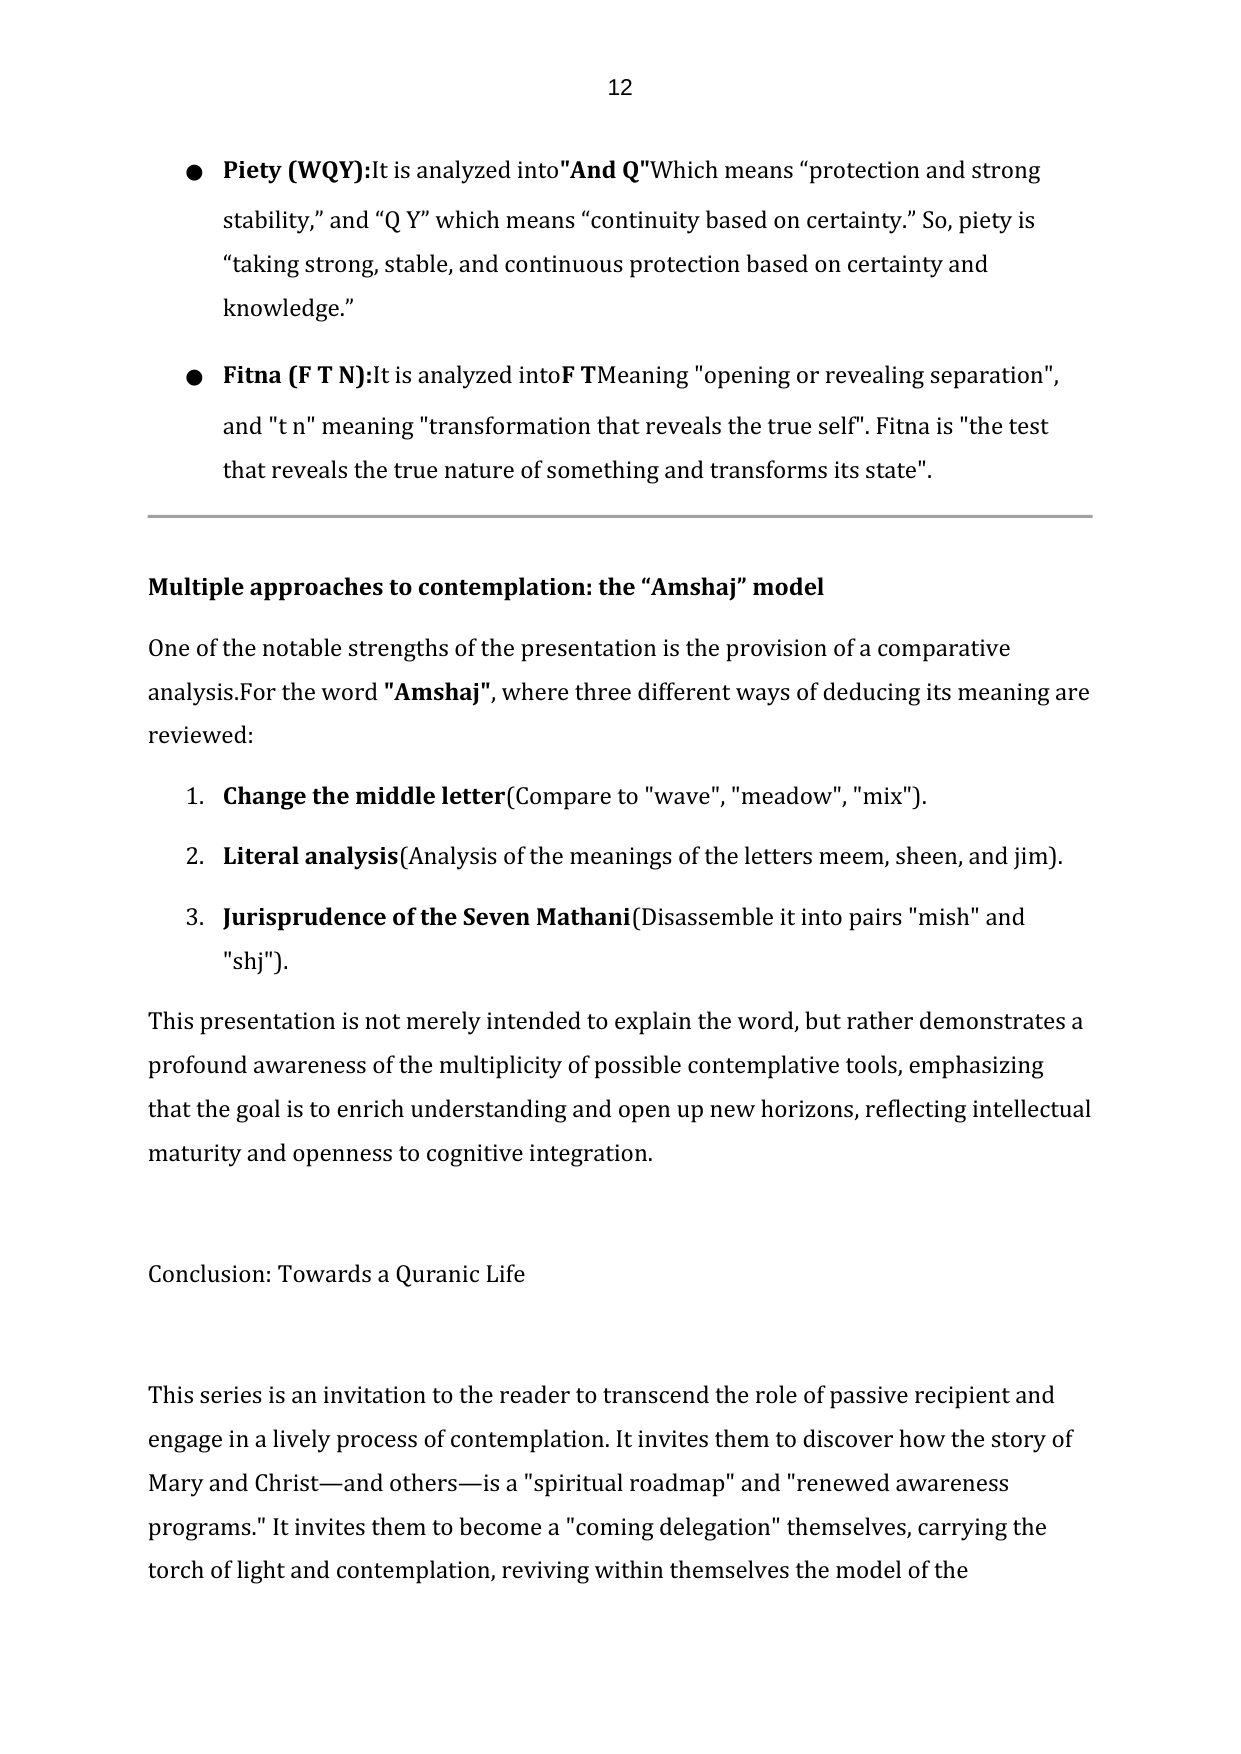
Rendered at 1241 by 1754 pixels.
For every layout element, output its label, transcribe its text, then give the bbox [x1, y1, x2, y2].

text One of the notable strengths of the presentation is the provision of a comparative analysis.For the word "Amshaj", where three different ways of deducing its meaning are reviewed: [148, 632, 1093, 749]
text This presentation is not merely intended to explain the word, but rather demonstrates a profound awareness of the multiplicity of possible contemplative tools, emphasizing that the goal is to enrich understanding and open up new horizons, reflecting intellectual maturity and openness to cognitive integration. [148, 1006, 1093, 1167]
text Multiple approaches to contemplation: the “Amshaj” model [148, 572, 1093, 601]
list Jurisprudence of the Seven Mathani(Disassemble it into pairs "mish" and "shj"). [185, 902, 1093, 975]
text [148, 1379, 1093, 1584]
list Literal analysis(Analysis of the meanings of the letters meem, sheen, and jim). [185, 841, 1093, 870]
list Fitna (F T N):It is analyzed intoF TMeaning "opening or revealing separation", and "t n" meaning "transformation that reveals the true self". Fitna is "the test that reveals the true nature of something and transforms its state". [185, 353, 1093, 483]
list Piety (WQY):It is analyzed into"And Q"Which means “protection and strong stability,” and “Q Y” which means “continuity based on certainty.” So, piety is “taking strong, stable, and continuous protection based on certainty and knowledge.” [185, 148, 1093, 322]
list Change the middle letter(Compare to "wave", "meadow", "mix"). [185, 781, 1093, 810]
text Conclusion: Towards a Quranic Life [148, 1258, 1093, 1288]
